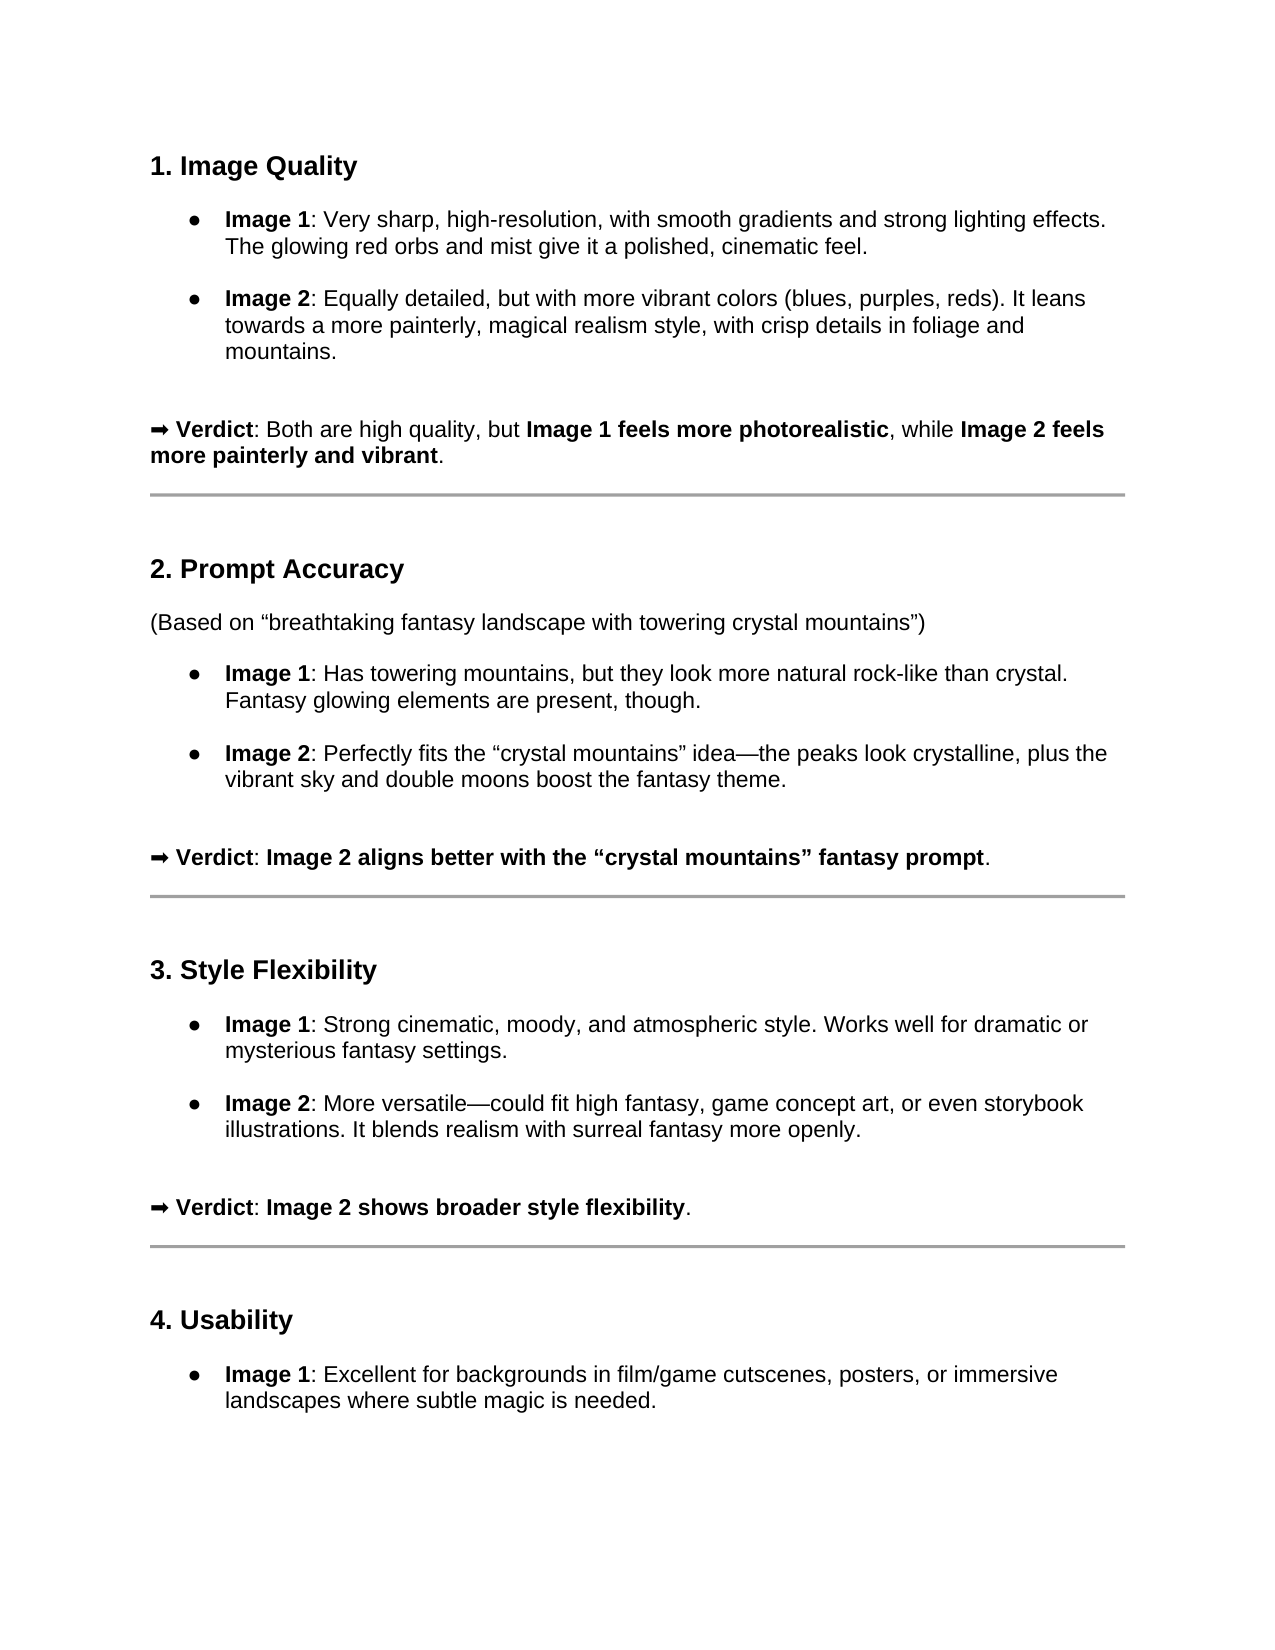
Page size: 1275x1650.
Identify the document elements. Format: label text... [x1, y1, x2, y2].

subtitle 1. Image Quality [150, 150, 1125, 181]
list Image 1: Very sharp, high-resolution, with smooth gradients and strong lighting effects. The glowing red orbs and mist give it a polished, cinematic feel. [187, 206, 1125, 285]
list Image 1: Strong cinematic, moody, and atmospheric style. Works well for dramatic or mysterious fantasy settings. [187, 1011, 1125, 1089]
list Image 1: Excellent for backgrounds in film/game cutscenes, posters, or immersive landscapes where subtle magic is needed. [187, 1361, 1125, 1440]
list Image 1: Has towering mountains, but they look more natural rock-like than crystal. Fantasy glowing elements are present, though. [187, 660, 1125, 739]
text ➡️ Verdict: Both are high quality, but Image 1 feels more photorealistic, while Image 2 feels more painterly and vibrant. [150, 416, 1125, 468]
subtitle 3. Style Flexibility [150, 954, 1125, 986]
list Image 2: Perfectly fits the “crystal mountains” idea—the peaks look crystalline, plus the vibrant sky and double moons boost the fantasy theme. [187, 739, 1125, 818]
subtitle 2. Prompt Accuracy [150, 553, 1125, 584]
subtitle 4. Usability [150, 1304, 1125, 1336]
text (Based on “breathtaking fantasy landscape with towering crystal mountains”) [150, 609, 1125, 635]
text ➡️ Verdict: Image 2 shows broader style flexibility. [150, 1194, 1125, 1220]
list Image 2: Equally detailed, but with more vibrant colors (blues, purples, reds). It leans towards a more painterly, magical realism style, with crisp details in foliage and mountains. [187, 285, 1125, 391]
text ➡️ Verdict: Image 2 aligns better with the “crystal mountains” fantasy prompt. [150, 843, 1125, 870]
list Image 2: More versatile—could fit high fantasy, game concept art, or even storybook illustrations. It blends realism with surreal fantasy more openly. [187, 1089, 1125, 1169]
